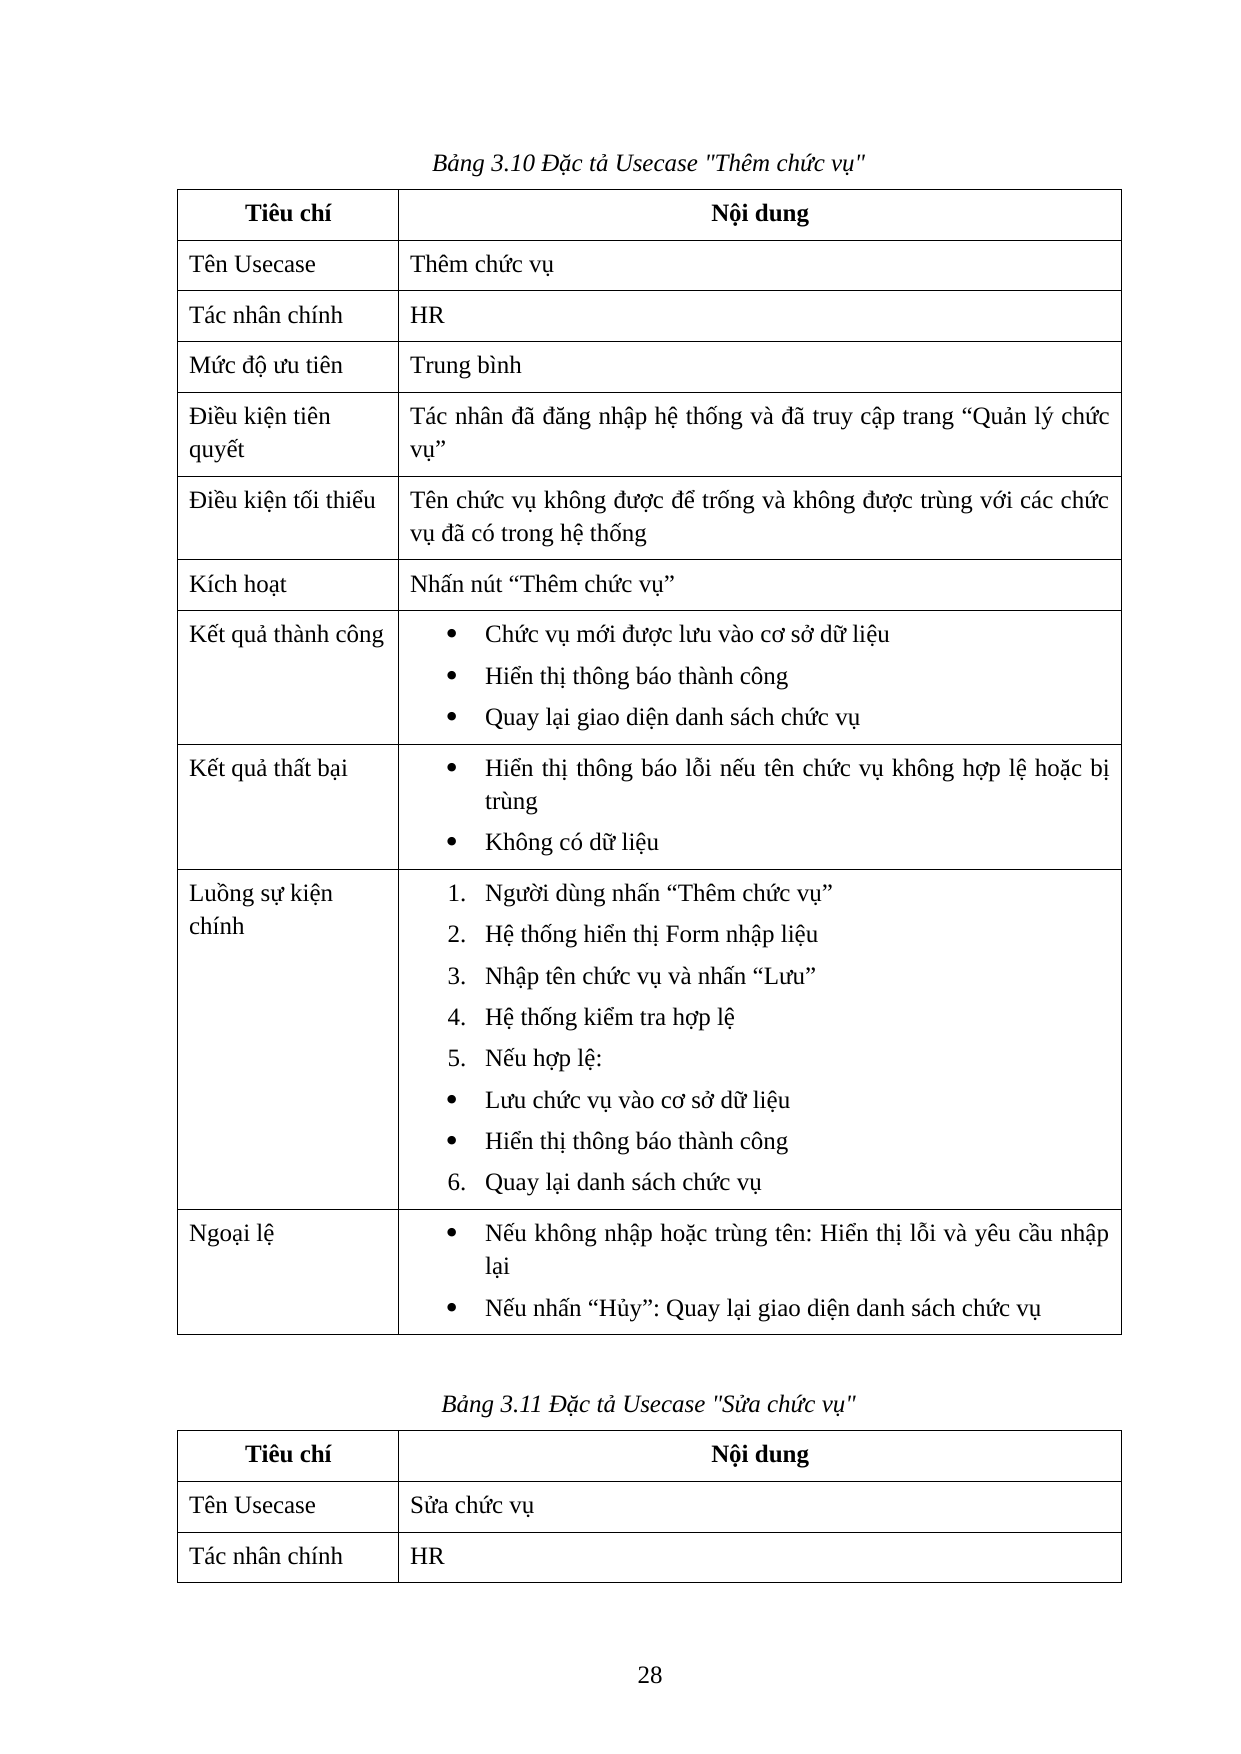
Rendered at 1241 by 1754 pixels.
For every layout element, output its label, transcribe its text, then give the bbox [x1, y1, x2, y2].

table_cell Sửa chức vụ [399, 1482, 1121, 1532]
table_cell Hiển thị thông báo lỗi nếu tên chức vụ không hợp lệ hoặc bị trùng Không có dữ liệu [399, 745, 1121, 869]
table_cell Điều kiện tiên quyết [178, 393, 398, 476]
table_cell HR [399, 291, 1121, 341]
table_cell Thêm chức vụ [399, 241, 1121, 290]
table_cell Nếu không nhập hoặc trùng tên: Hiển thị lỗi và yêu cầu nhập lại Nếu nhấn “Hủy”: Quay lại giao diện danh sách chức vụ [399, 1210, 1121, 1334]
table_cell Người dùng nhấn “Thêm chức vụ” Hệ thống hiển thị Form nhập liệu Nhập tên chức vụ và nhấn “Lưu” Hệ thống kiểm tra hợp lệ Nếu hợp lệ: Lưu chức vụ vào cơ sở dữ liệu Hiển thị thông báo thành công Quay lại danh sách chức vụ [399, 870, 1121, 1209]
table_cell Luồng sự kiện chính [178, 870, 398, 1209]
table_header Nội dung [399, 1431, 1121, 1481]
table_cell HR [399, 1533, 1121, 1582]
table_cell Tác nhân chính [178, 1533, 398, 1582]
table_header Nội dung [399, 190, 1121, 240]
table_cell Chức vụ mới được lưu vào cơ sở dữ liệu Hiển thị thông báo thành công Quay lại giao diện danh sách chức vụ [399, 611, 1121, 743]
table_cell Tên Usecase [178, 241, 398, 290]
table_cell Điều kiện tối thiểu [178, 477, 398, 559]
table_cell Kết quả thành công [178, 611, 398, 743]
table_cell Ngoại lệ [178, 1210, 398, 1334]
table_cell Tác nhân chính [178, 291, 398, 341]
table_cell Nhấn nút “Thêm chức vụ” [399, 560, 1121, 610]
table_cell Tác nhân đã đăng nhập hệ thống và đã truy cập trang “Quản lý chức vụ” [399, 393, 1121, 476]
table_cell Trung bình [399, 342, 1121, 392]
table_cell Tên Usecase [178, 1482, 398, 1532]
table_header Tiêu chí [178, 190, 398, 240]
table_cell Tên chức vụ không được để trống và không được trùng với các chức vụ đã có trong hệ thống [399, 477, 1121, 559]
table_cell Mức độ ưu tiên [178, 342, 398, 392]
text Bảng 3.11 Đặc tả Usecase "Sửa chức vụ" [177, 1389, 1122, 1418]
table_header Tiêu chí [178, 1431, 398, 1481]
table_cell Kích hoạt [178, 560, 398, 610]
table_cell Kết quả thất bại [178, 745, 398, 869]
